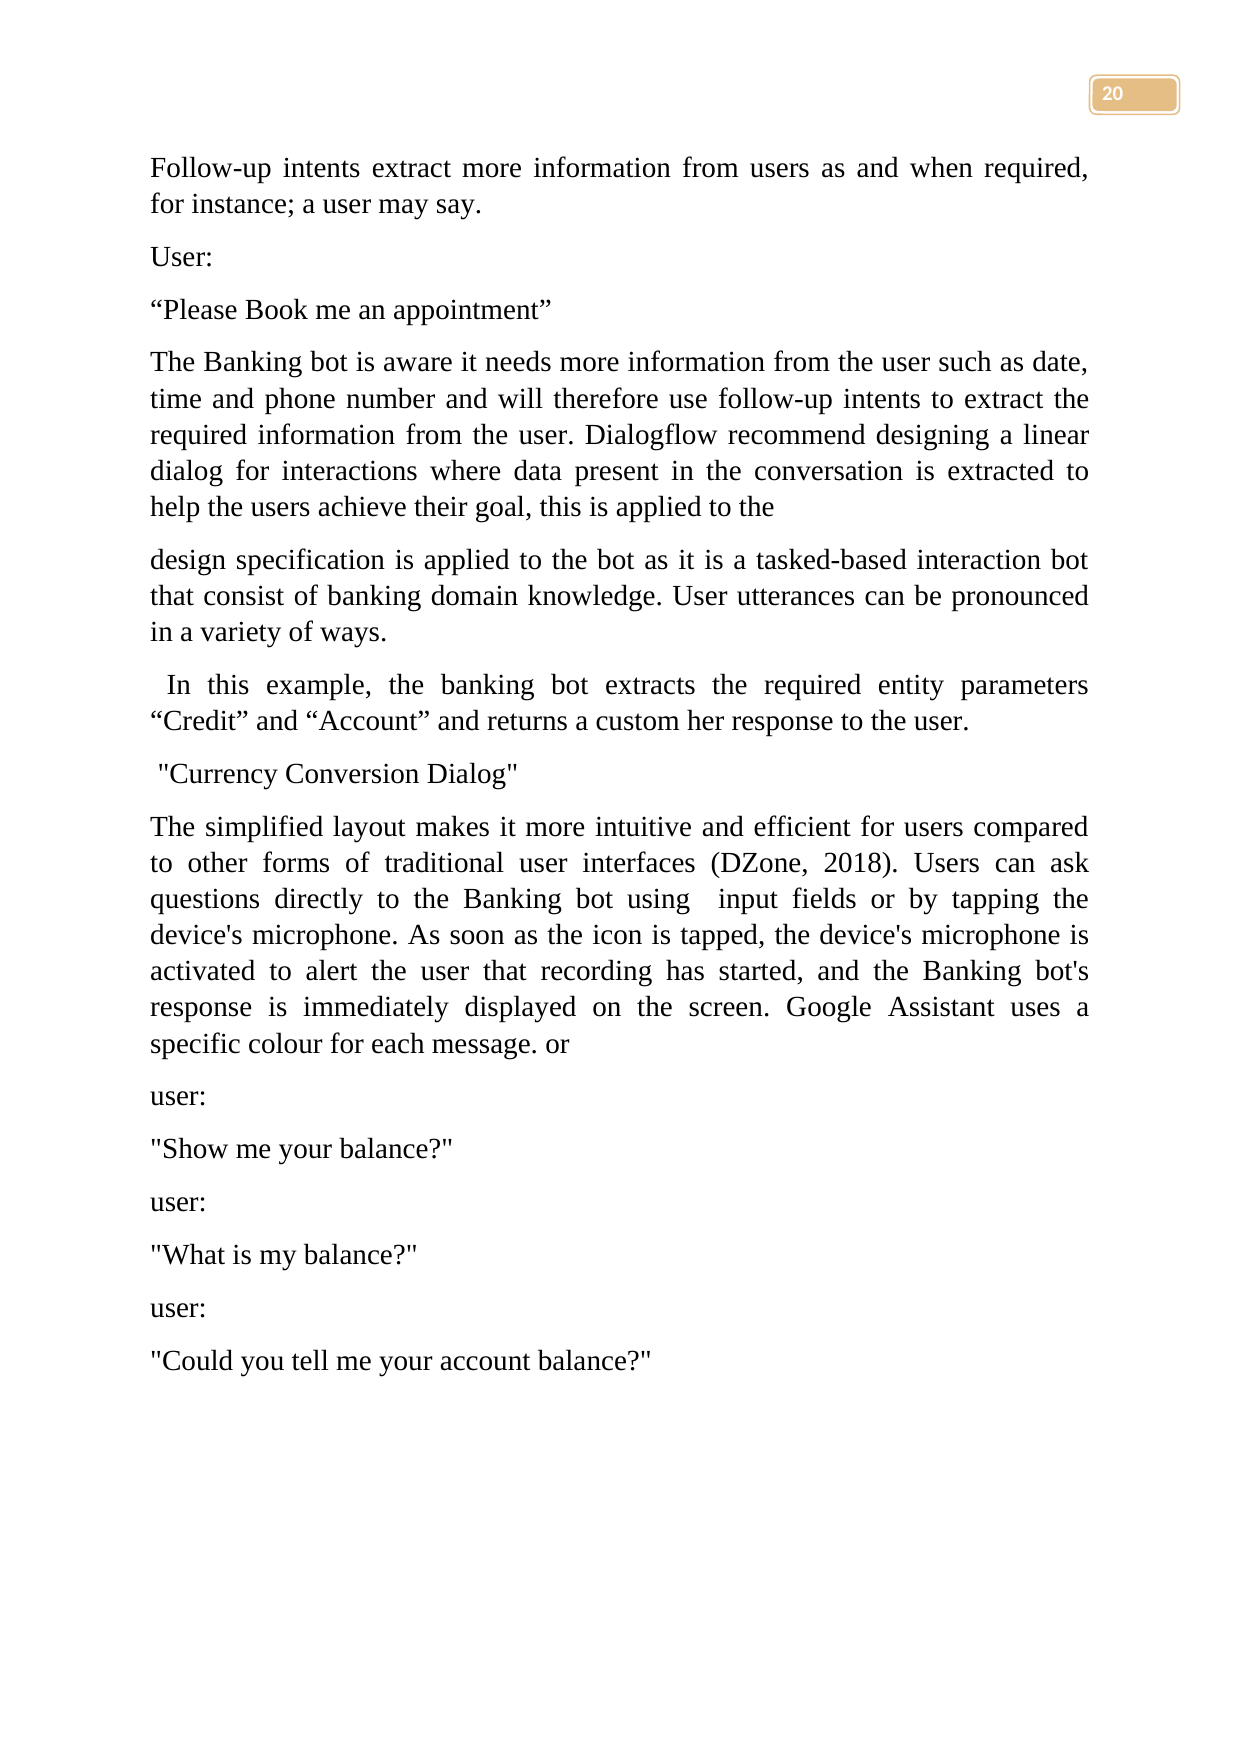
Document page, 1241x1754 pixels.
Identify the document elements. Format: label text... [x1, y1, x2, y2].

text design specification is applied to the bot as it is a tasked-based interaction bot that consist of banking domain knowledge. User utterances can be pronounced in a variety of ways. [150, 542, 1090, 648]
text user: [150, 1290, 1090, 1323]
text In this example, the banking bot extracts the required entity parameters “Credit” and “Account” and returns a custom her response to the user. [150, 667, 1090, 737]
text “Please Book me an appointment” [150, 292, 1090, 325]
text "Currency Conversion Dialog" [150, 756, 1090, 789]
text The simplified layout makes it more intuitive and efficient for users compared to other forms of traditional user interfaces (DZone, 2018). Users can ask questions directly to the Banking bot using input fields or by tapping the device's microphone. As soon as the icon is tapped, the device's microphone is activated to alert the user that recording has started, and the Banking bot's response is immediately displayed on the screen. Google Assistant uses a specific colour for each message. or [150, 809, 1090, 1059]
text "Show me your balance?" [150, 1131, 1090, 1165]
text "Could you tell me your account balance?" [150, 1343, 1090, 1376]
text User: [150, 239, 1090, 272]
text "What is my balance?" [150, 1237, 1090, 1271]
text user: [150, 1184, 1090, 1218]
text user: [150, 1078, 1090, 1112]
text The Banking bot is aware it needs more information from the user such as date, time and phone number and will therefore use follow-up intents to extract the required information from the user. Dialogflow recommend designing a linear dialog for interactions where data present in the conversation is extracted to help the users achieve their goal, this is applied to the [150, 344, 1090, 523]
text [150, 150, 1090, 220]
